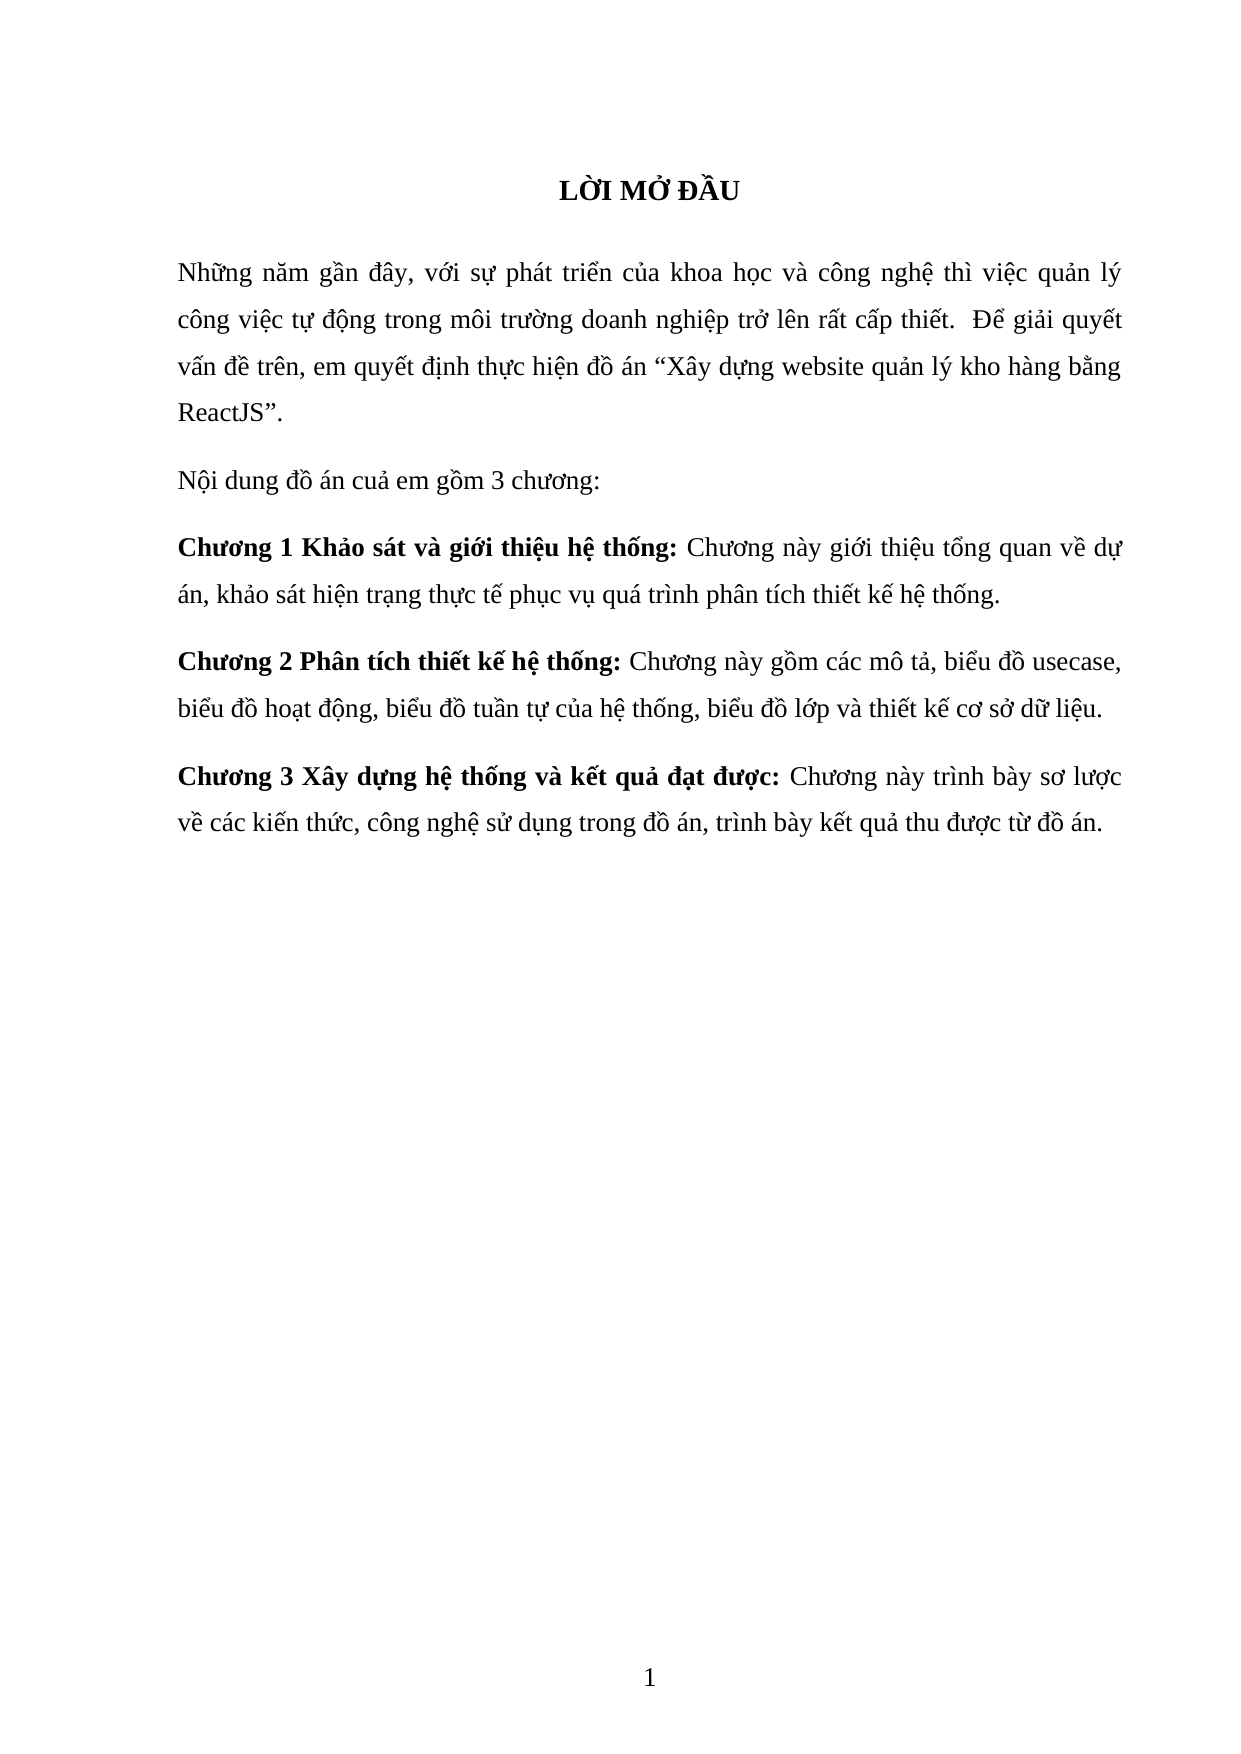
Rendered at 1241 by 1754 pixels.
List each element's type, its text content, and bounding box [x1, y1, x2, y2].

text Những năm gần đây, với sự phát triển của khoa học và công nghệ thì việc quản lý công việc tự động trong môi trường doanh nghiệp trở lên rất cấp thiết. Để giải quyết vấn đề trên, em quyết định thực hiện đồ án “Xây dựng website quản lý kho hàng bằng ReactJS”. [177, 256, 1122, 427]
text Chương 1 Khảo sát và giới thiệu hệ thống: Chương này giới thiệu tổng quan về dự án, khảo sát hiện trạng thực tế phục vụ quá trình phân tích thiết kế hệ thống. [177, 531, 1122, 609]
text LỜI MỞ ĐẦU [177, 173, 1122, 206]
text Chương 3 Xây dựng hệ thống và kết quả đạt được: Chương này trình bày sơ lược về các kiến thức, công nghệ sử dụng trong đồ án, trình bày kết quả thu được từ đồ án. [177, 759, 1122, 837]
text Chương 2 Phân tích thiết kế hệ thống: Chương này gồm các mô tả, biểu đồ usecase, biểu đồ hoạt động, biểu đồ tuần tự của hệ thống, biểu đồ lớp và thiết kế cơ sở dữ liệu. [177, 645, 1122, 723]
text Nội dung đồ án cuả em gồm 3 chương: [177, 464, 1122, 495]
